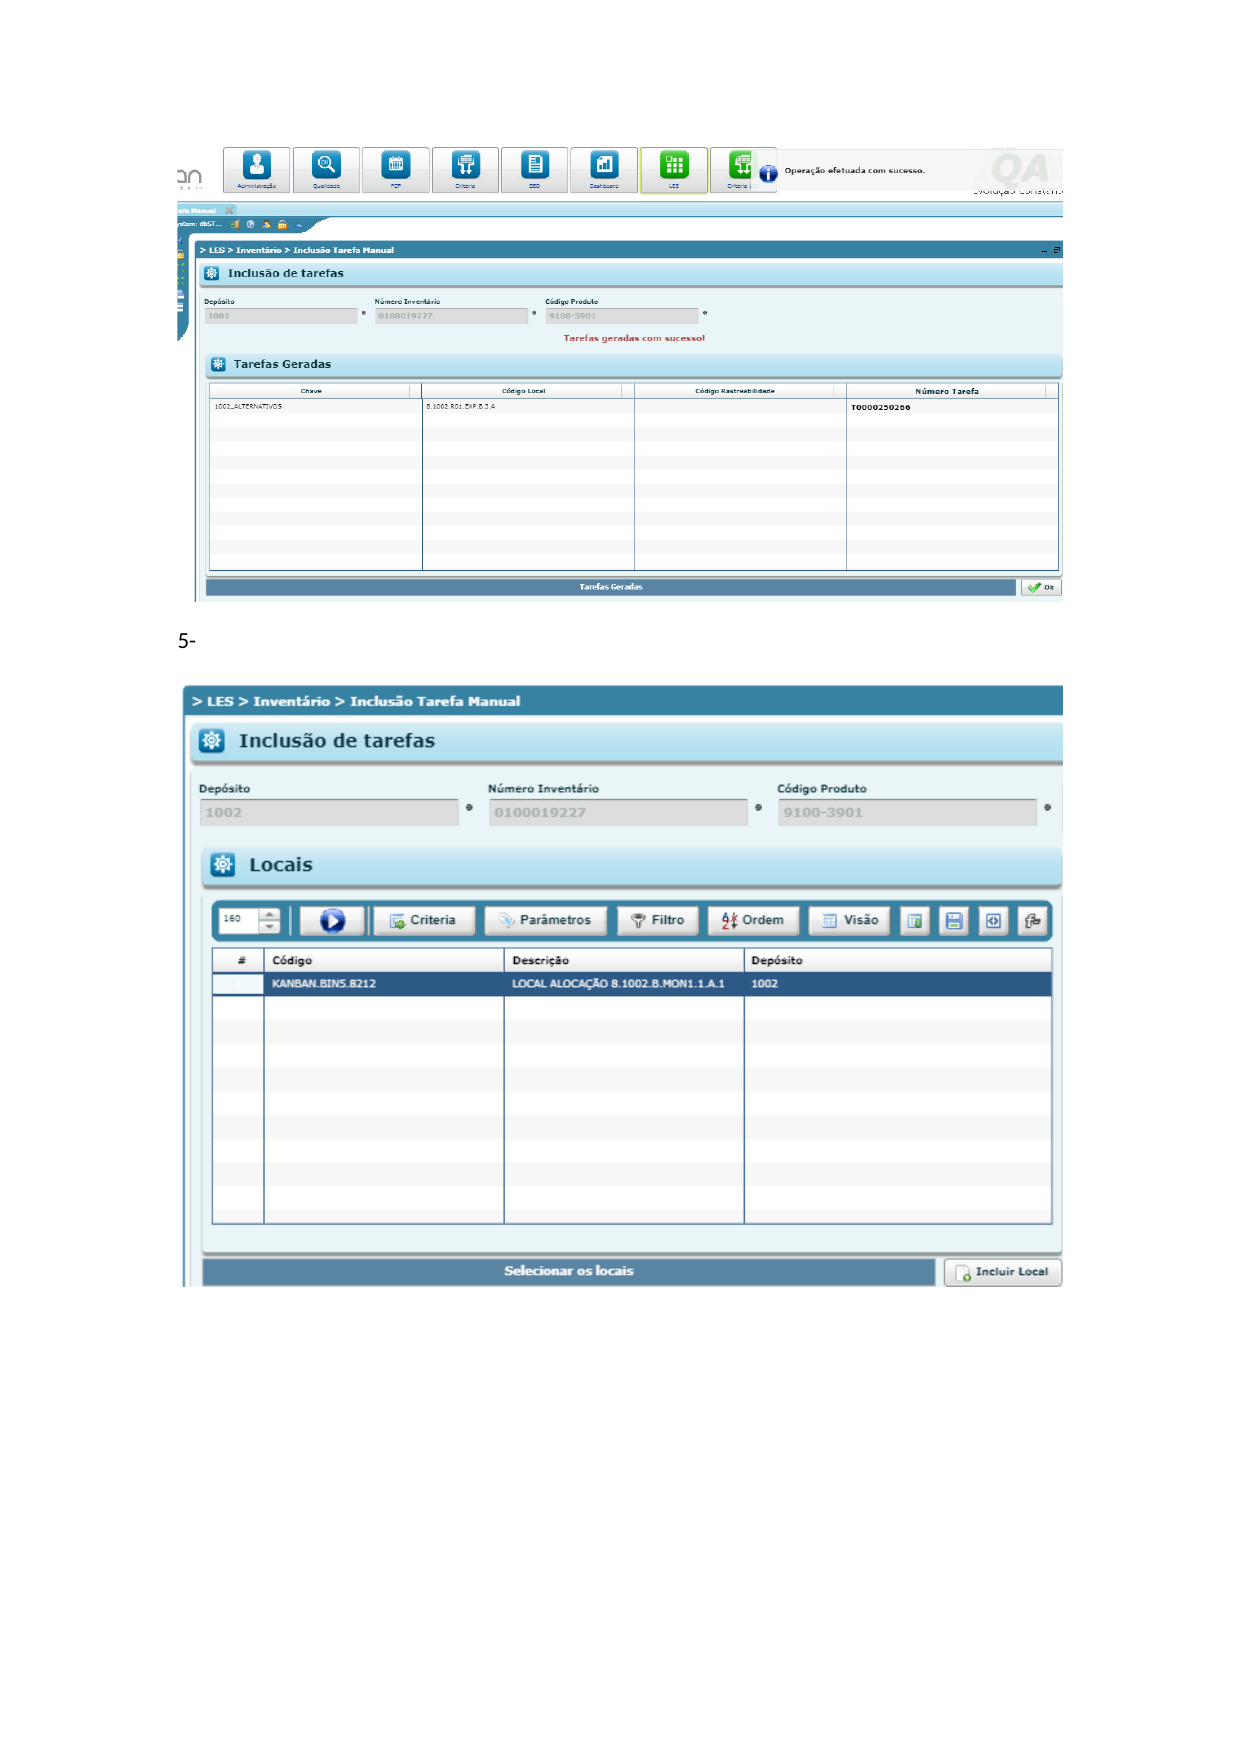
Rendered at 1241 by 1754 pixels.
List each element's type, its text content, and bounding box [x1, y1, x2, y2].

picture [177, 679, 1063, 1287]
picture [177, 147, 1063, 602]
text 5- [177, 626, 1063, 654]
